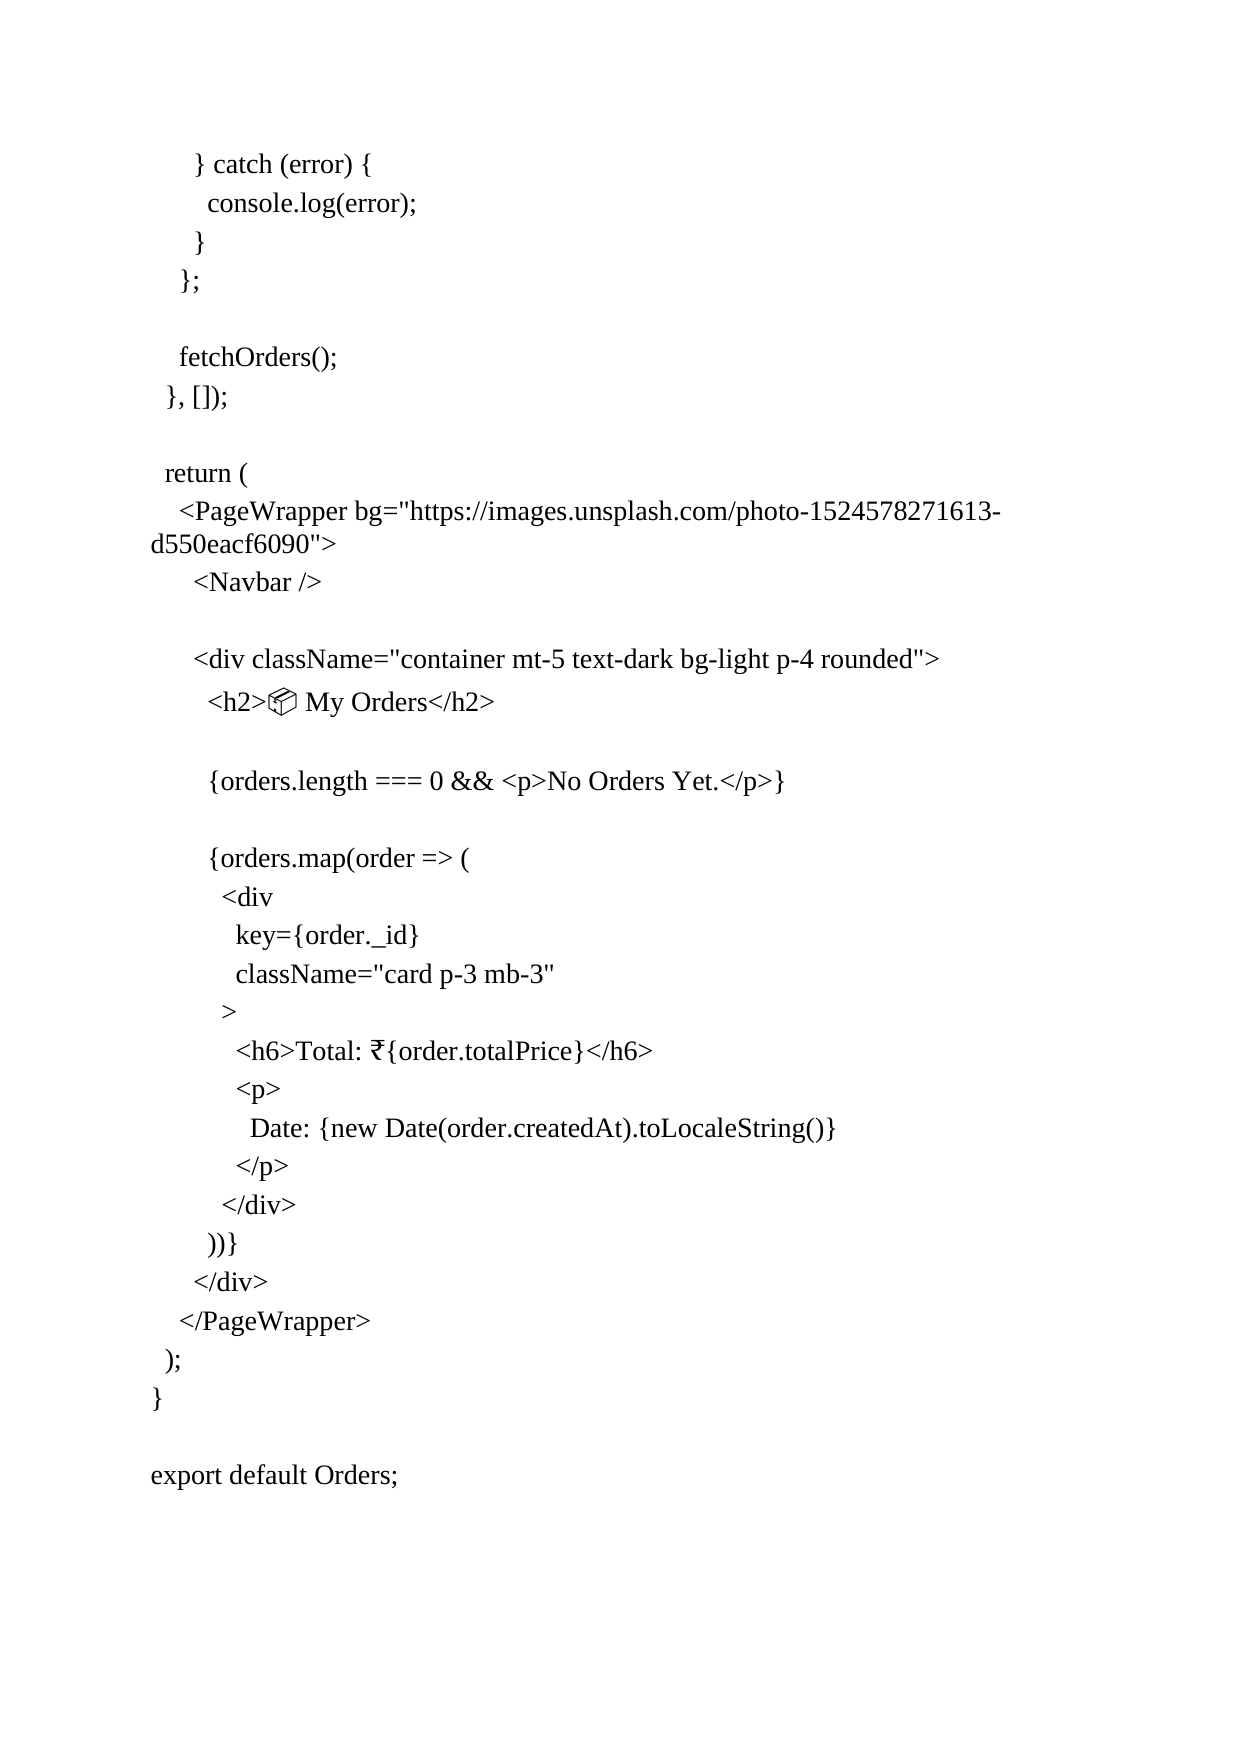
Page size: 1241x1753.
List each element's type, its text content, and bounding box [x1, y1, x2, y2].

text <div className="container mt-5 text-dark bg-light p-4 rounded"> [150, 642, 1060, 675]
text ); [150, 1342, 1060, 1374]
text > [150, 995, 1060, 1028]
text <div [150, 879, 1060, 912]
text fetchOrders(); [150, 340, 1060, 373]
text key={order._id} [150, 918, 1060, 951]
text } catch (error) { [150, 147, 1060, 180]
text <PageWrapper bg="https://images.unsplash.com/photo-1524578271613-d550eacf6090"> [150, 494, 1060, 559]
text console.log(error); [150, 186, 1060, 218]
text } [150, 224, 1060, 257]
text }; [150, 263, 1060, 296]
text Date: {new Date(order.createdAt).toLocaleString()} [150, 1111, 1060, 1143]
text return ( [150, 456, 1060, 488]
text </div> [150, 1265, 1060, 1297]
text {orders.map(order => ( [150, 841, 1060, 873]
text ))} [150, 1226, 1060, 1259]
text export default Orders; [150, 1458, 1060, 1490]
text <h2>📦 My Orders</h2> [150, 681, 1060, 719]
text </p> [150, 1149, 1060, 1182]
text }, []); [150, 379, 1060, 411]
text className="card p-3 mb-3" [150, 957, 1060, 989]
text } [150, 1381, 1060, 1413]
text {orders.length === 0 && <p>No Orders Yet.</p>} [150, 764, 1060, 796]
text <h6>Total: ₹{order.totalPrice}</h6> [150, 1034, 1060, 1066]
text <Navbar /> [150, 565, 1060, 598]
text </div> [150, 1188, 1060, 1220]
text </PageWrapper> [150, 1303, 1060, 1336]
text <p> [150, 1072, 1060, 1105]
